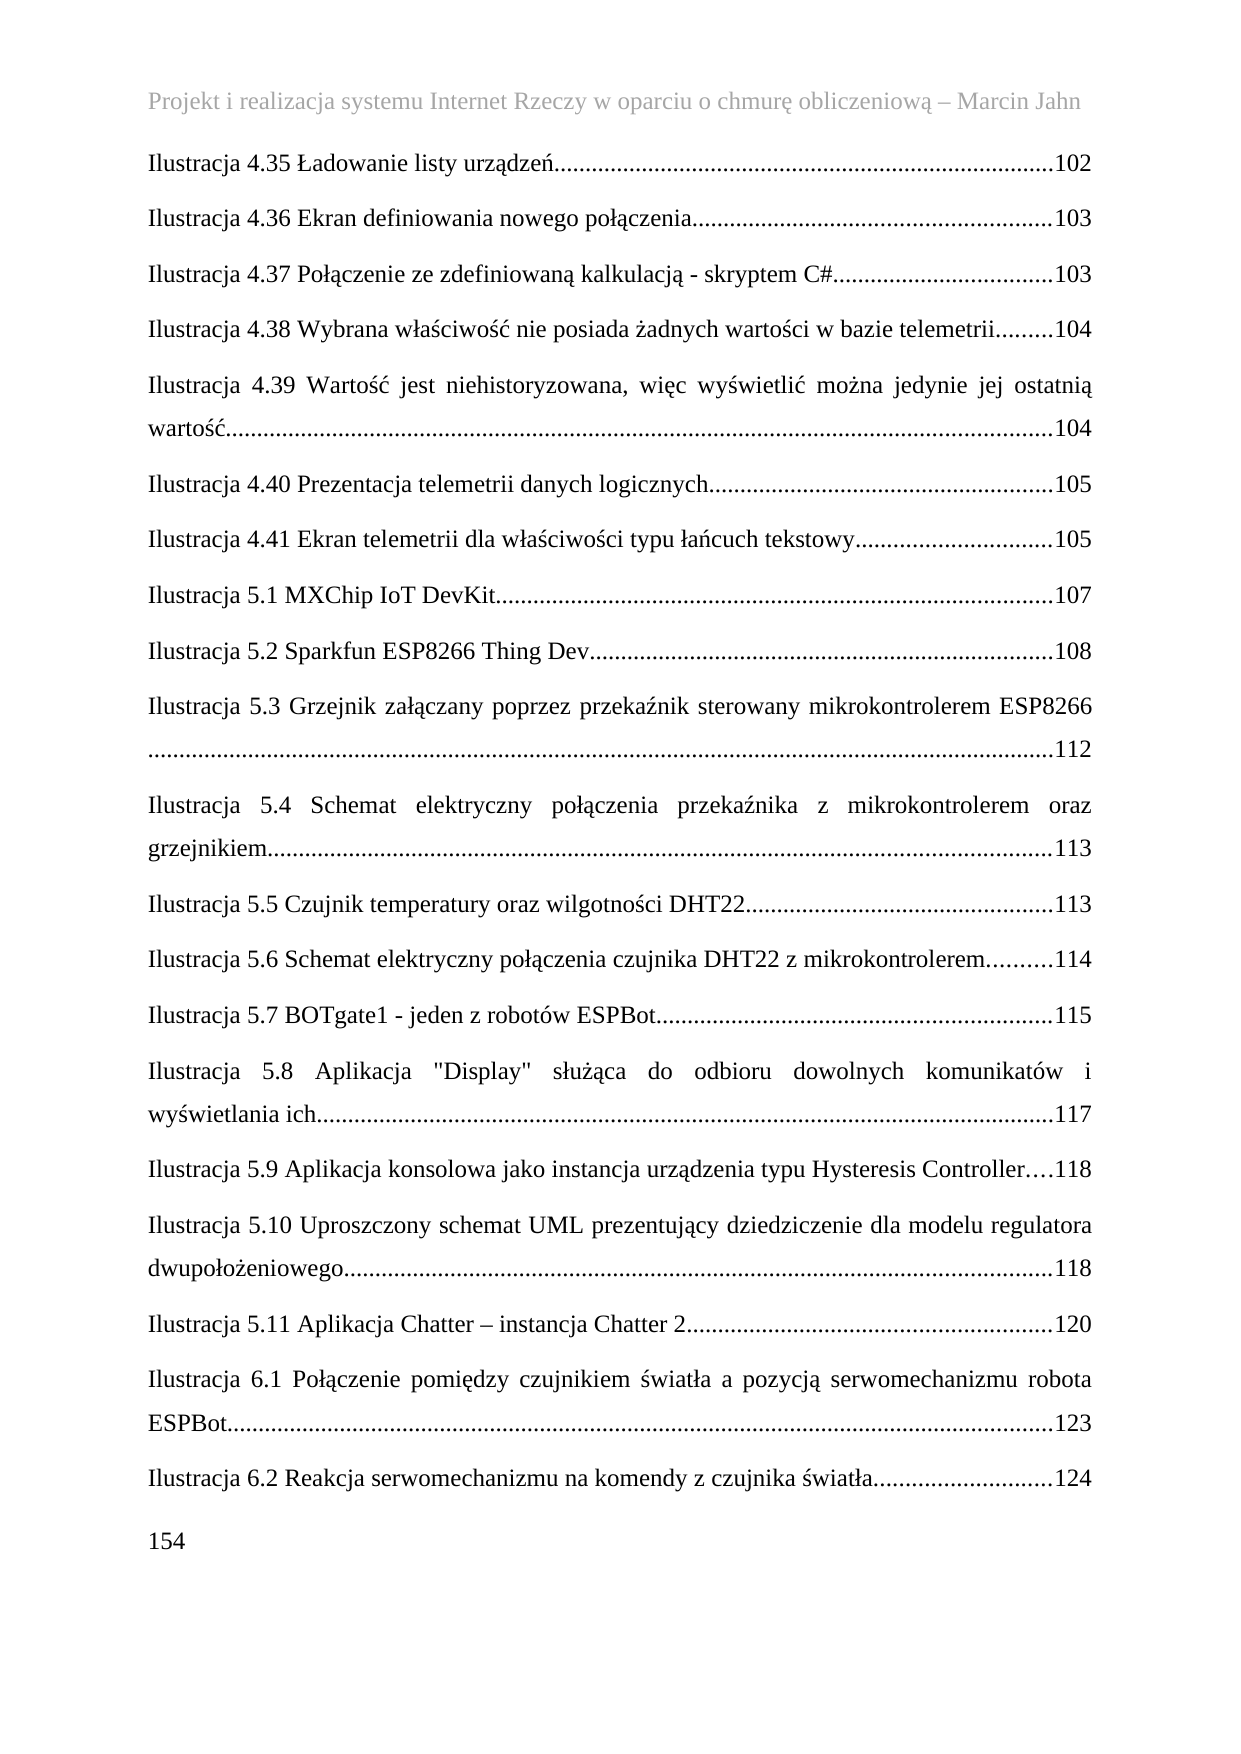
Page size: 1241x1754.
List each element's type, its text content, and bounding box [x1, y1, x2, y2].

text Ilustracja 5.3 Grzejnik załączany poprzez przekaźnik sterowany mikrokontrolerem ESP8266 112 [148, 691, 1093, 763]
text Ilustracja 6.1 Połączenie pomiędzy czujnikiem światła a pozycją serwomechanizmu robota ESPBot 123 [148, 1364, 1093, 1436]
text Ilustracja 5.11 Aplikacja Chatter – instancja Chatter 2 120 [148, 1309, 1093, 1338]
text Ilustracja 5.10 Uproszczony schemat UML prezentujący dziedziczenie dla modelu regulatora dwupołożeniowego 118 [148, 1210, 1093, 1282]
text Ilustracja 5.1 MXChip IoT DevKit 107 [148, 580, 1093, 609]
text Ilustracja 5.4 Schemat elektryczny połączenia przekaźnika z mikrokontrolerem oraz grzejnikiem 113 [148, 790, 1093, 862]
text Ilustracja 5.6 Schemat elektryczny połączenia czujnika DHT22 z mikrokontrolerem 114 [148, 944, 1093, 973]
text Ilustracja 5.8 Aplikacja "Display" służąca do odbioru dowolnych komunikatów i wyświetlania ich 117 [148, 1056, 1093, 1128]
text Ilustracja 6.2 Reakcja serwomechanizmu na komendy z czujnika światła 124 [148, 1463, 1093, 1492]
text Ilustracja 4.41 Ekran telemetrii dla właściwości typu łańcuch tekstowy 105 [148, 524, 1093, 553]
text Ilustracja 4.36 Ekran definiowania nowego połączenia 103 [148, 203, 1093, 232]
text Ilustracja 5.5 Czujnik temperatury oraz wilgotności DHT22 113 [148, 889, 1093, 918]
text Ilustracja 4.35 Ładowanie listy urządzeń 102 [148, 148, 1093, 176]
text Ilustracja 5.2 Sparkfun ESP8266 Thing Dev 108 [148, 636, 1093, 664]
text Ilustracja 4.37 Połączenie ze zdefiniowaną kalkulacją - skryptem C# 103 [148, 259, 1093, 288]
text Ilustracja 5.9 Aplikacja konsolowa jako instancja urządzenia typu Hysteresis Controller 118 [148, 1154, 1093, 1183]
text Ilustracja 5.7 BOTgate1 - jeden z robotów ESPBot 115 [148, 1000, 1093, 1029]
text Ilustracja 4.40 Prezentacja telemetrii danych logicznych 105 [148, 469, 1093, 498]
text Ilustracja 4.39 Wartość jest niehistoryzowana, więc wyświetlić można jedynie jej ostatnią wartość 104 [148, 370, 1093, 442]
text Ilustracja 4.38 Wybrana właściwość nie posiada żadnych wartości w bazie telemetrii 104 [148, 314, 1093, 343]
